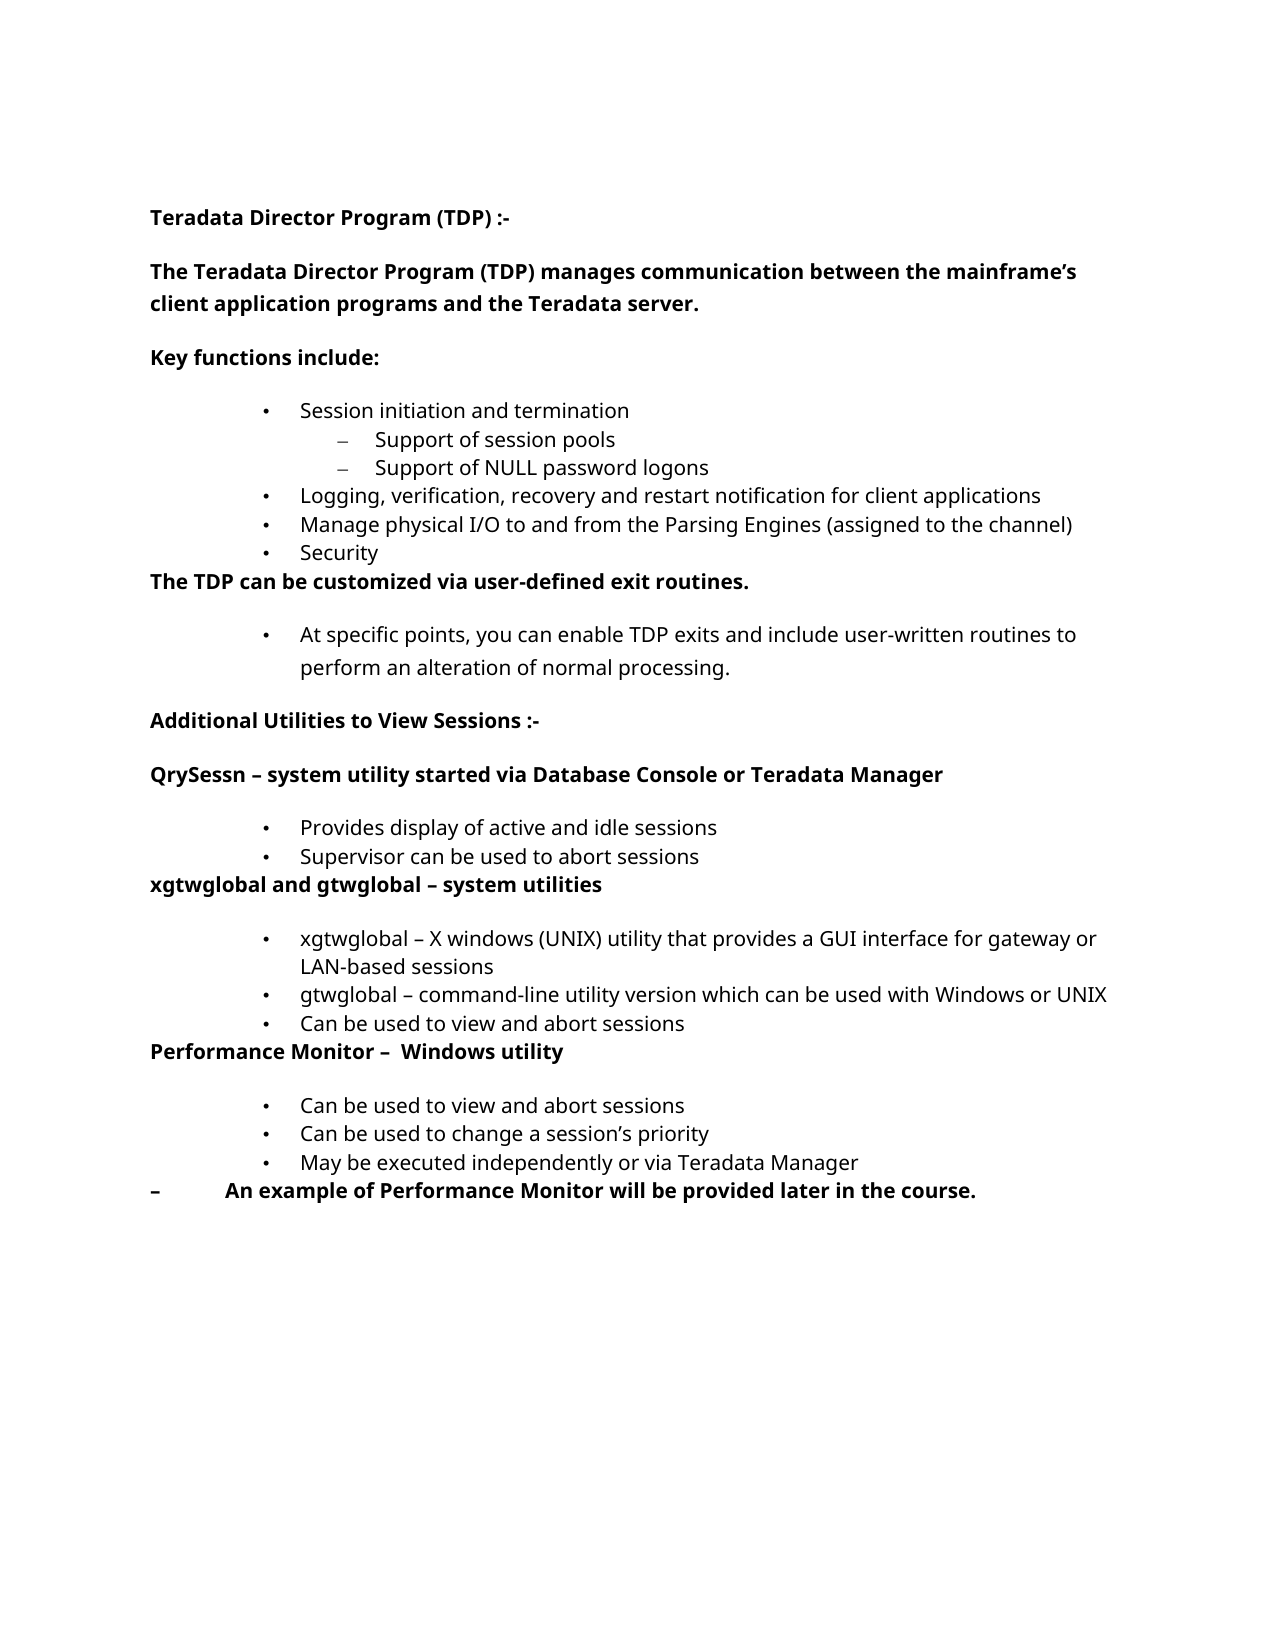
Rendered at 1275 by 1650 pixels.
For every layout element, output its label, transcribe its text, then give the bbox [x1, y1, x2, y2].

list Support of NULL password logons [337, 453, 1125, 482]
list Supervisor can be used to abort sessions [262, 842, 1125, 870]
list Security [262, 538, 1125, 567]
list May be executed independently or via Teradata Manager [262, 1148, 1125, 1176]
text The TDP can be customized via user-defined exit routines. [150, 567, 1125, 595]
list gtwglobal – command-line utility version which can be used with Windows or UNIX [262, 981, 1125, 1009]
list Provides display of active and idle sessions [262, 813, 1125, 842]
list Can be used to change a session’s priority [262, 1119, 1125, 1148]
text Teradata Director Program (TDP) :- [150, 203, 1125, 232]
text xgtwglobal and gtwglobal – system utilities [150, 870, 1125, 899]
text QrySessn – system utility started via Database Console or Teradata Manager [150, 760, 1125, 788]
list xgtwglobal – X windows (UNIX) utility that provides a GUI interface for gateway or LAN-based sessions [262, 924, 1125, 981]
list Can be used to view and abort sessions [262, 1009, 1125, 1037]
list Can be used to view and abort sessions [262, 1091, 1125, 1119]
list Logging, verification, recovery and restart notification for client applications [262, 482, 1125, 510]
text Key functions include: [150, 343, 1125, 371]
list Support of session pools [337, 425, 1125, 453]
text Additional Utilities to View Sessions :- [150, 706, 1125, 735]
list Manage physical I/O to and from the Parsing Engines (assigned to the channel) [262, 510, 1125, 538]
list At specific points, you can enable TDP exits and include user-written routines to perform an alteration of normal processing. [262, 620, 1125, 681]
text The Teradata Director Program (TDP) manages communication between the mainframe’s client application programs and the Teradata server. [150, 257, 1125, 318]
list Session initiation and termination [262, 396, 1125, 425]
text Performance Monitor – Windows utility [150, 1037, 1125, 1066]
text – An example of Performance Monitor will be provided later in the course. [150, 1176, 1125, 1204]
